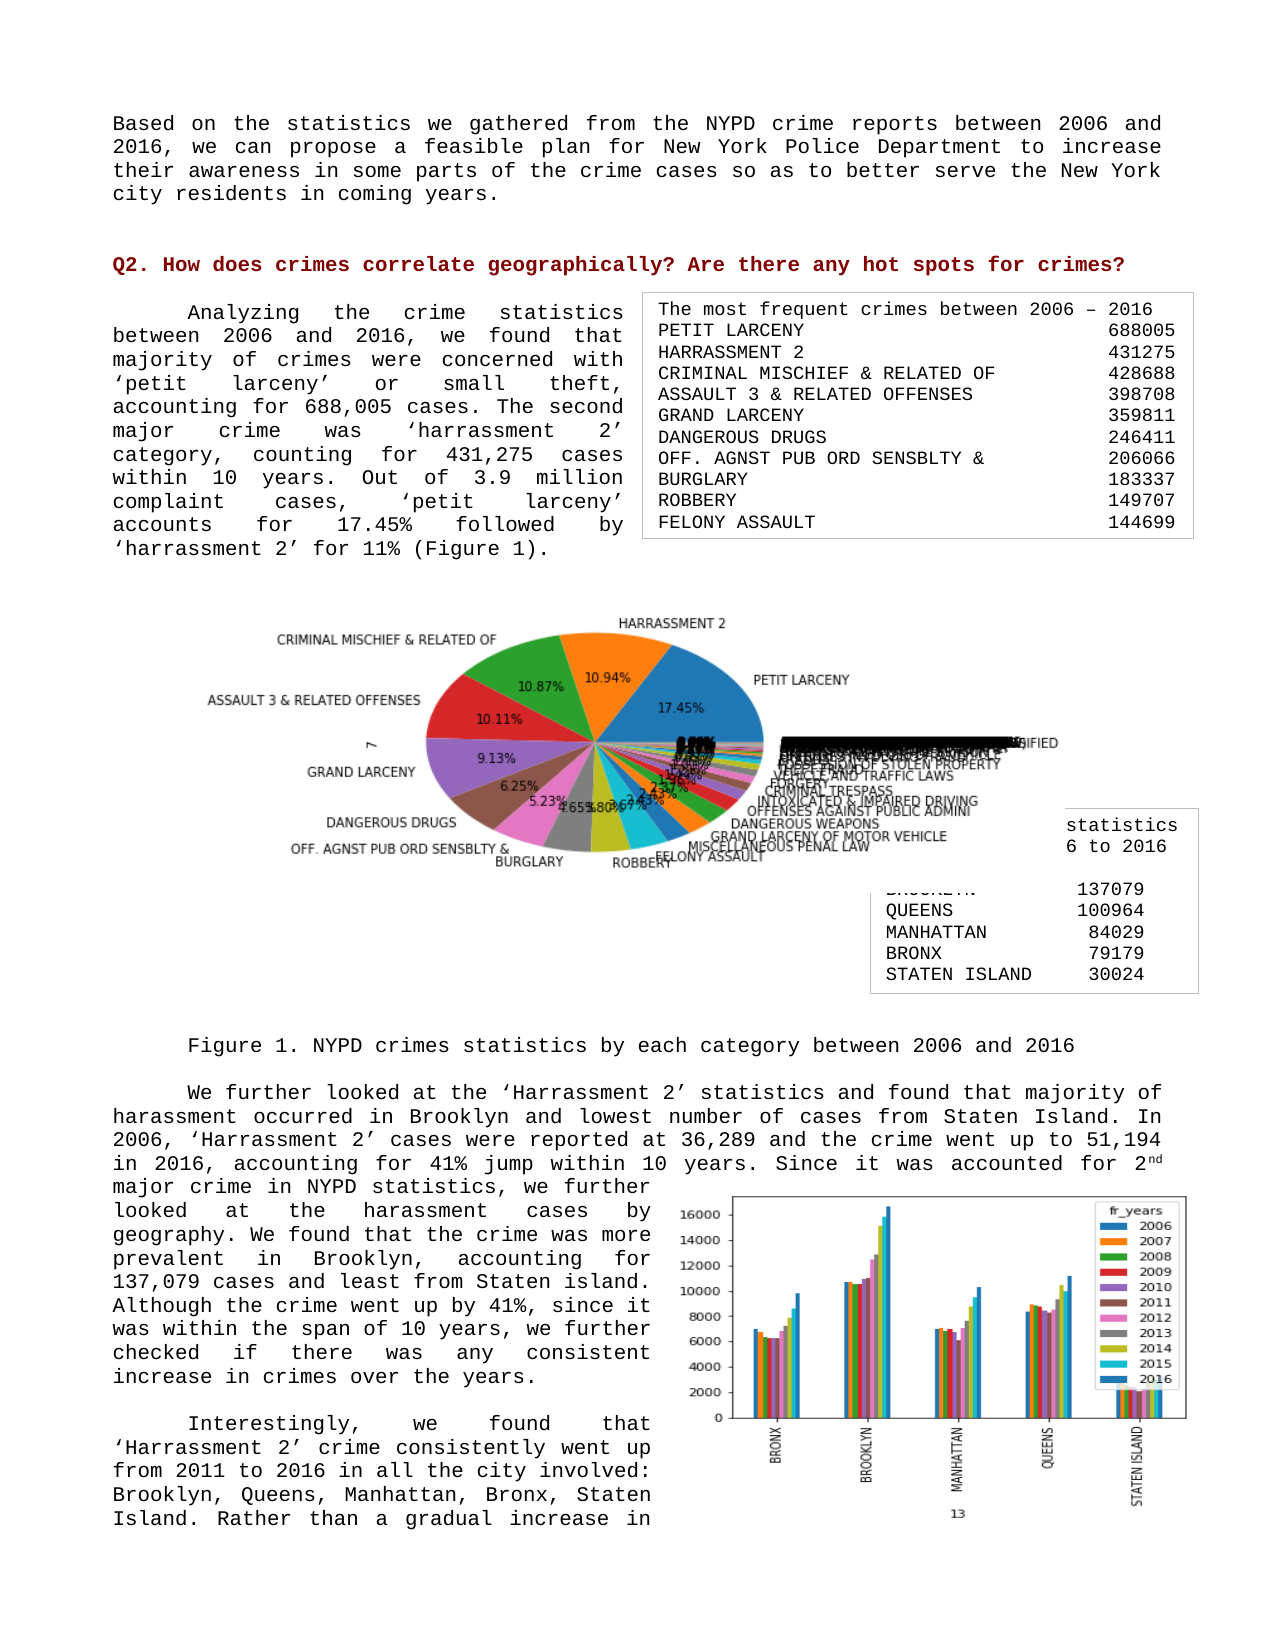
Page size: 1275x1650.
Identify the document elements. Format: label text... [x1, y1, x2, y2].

picture [670, 1185, 1199, 1527]
text Figure 1. NYPD crimes statistics by each category between 2006 and 2016 [112, 1035, 1162, 1058]
picture [199, 593, 1065, 893]
text Q2. How does crimes correlate geographically? Are there any hot spots for crimes? [112, 254, 1162, 278]
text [112, 1413, 1162, 1531]
text We further looked at the ‘Harrassment 2’ statistics and found that majority of harassment occurred in Brooklyn and lowest number of cases from Staten Island. In 2006, ‘Harrassment 2’ cases were reported at 36,289 and the crime went up to 51,194 in 2016, accounting for 41% jump within 10 years. Since it was accounted for 2nd major crime in NYPD statistics, we further looked at the harassment cases by geography. We found that the crime was more prevalent in Brooklyn, accounting for 137,079 cases and least from Staten island. Although the crime went up by 41%, since it was within the span of 10 years, we further checked if there was any consistent increase in crimes over the years. [112, 1082, 1162, 1389]
text Analyzing the crime statistics between 2006 and 2016, we found that majority of crimes were concerned with ‘petit larceny’ or small theft, accounting for 688,005 cases. The second major crime was ‘harrassment 2’ category, counting for 431,275 cases within 10 years. Out of 3.9 million complaint cases, ‘petit larceny’ accounts for 17.45% followed by ‘harrassment 2’ for 11% (Figure 1). [112, 302, 1162, 562]
text Based on the statistics we gathered from the NYPD crime reports between 2006 and 2016, we can propose a feasible plan for New York Police Department to increase their awareness in some parts of the crime cases so as to better serve the New York city residents in coming years. [112, 112, 1162, 207]
